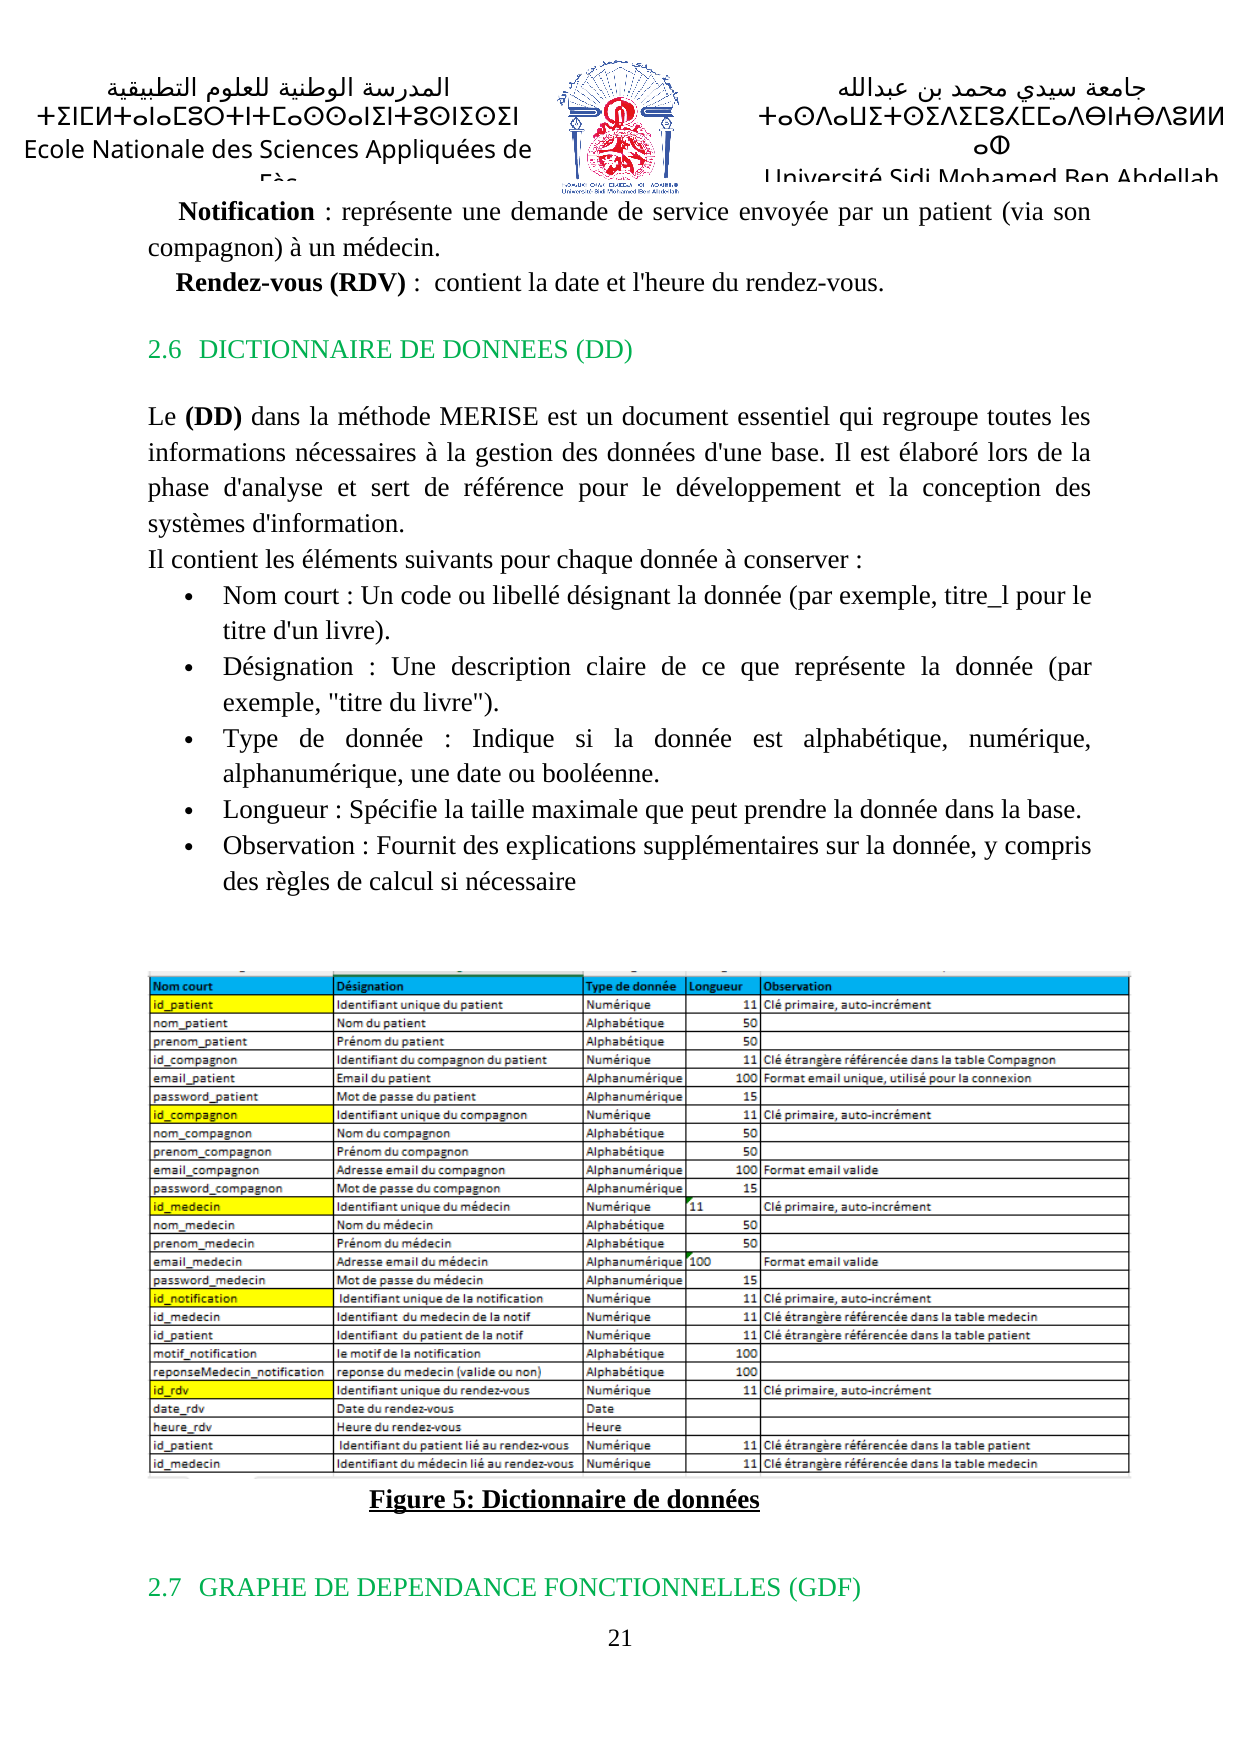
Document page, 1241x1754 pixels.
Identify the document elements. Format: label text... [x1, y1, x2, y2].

list GRAPHE DE DEPENDANCE FONCTIONNELLES (GDF) [148, 1571, 1093, 1602]
text  Notification : représente une demande de service envoyée par un patient (via son compagnon) à un médecin. [148, 195, 1093, 262]
text Le (DD) dans la méthode MERISE est un document essentiel qui regroupe toutes les informations nécessaires à la gestion des données d'une base. Il est élaboré lors de la phase d'analyse et sert de référence pour le développement et la conception des systèmes d'information. [148, 400, 1093, 538]
list Type de donnée : Indique si la donnée est alphabétique, numérique, alphanumérique, une date ou booléenne. [185, 722, 1093, 788]
picture [555, 59, 686, 195]
list Nom court : Un code ou libellé désignant la donnée (par exemple, titre_l pour le titre d'un livre). [185, 579, 1093, 646]
text  Rendez-vous (RDV) : contient la date et l'heure du rendez-vous. [148, 266, 1093, 297]
list Longueur : Spécifie la taille maximale que peut prendre la donnée dans la base. [185, 793, 1093, 824]
list DICTIONNAIRE DE DONNEES (DD) [148, 333, 1093, 364]
text Figure 5: Dictionnaire de données [295, 1483, 1093, 1514]
picture [147, 971, 1132, 1479]
text Il contient les éléments suivants pour chaque donnée à conserver : [148, 543, 1093, 574]
list Désignation : Une description claire de ce que représente la donnée (par exemple, "titre du livre"). [185, 650, 1093, 717]
list Observation : Fournit des explications supplémentaires sur la donnée, y compris des règles de calcul si nécessaire [185, 829, 1093, 896]
